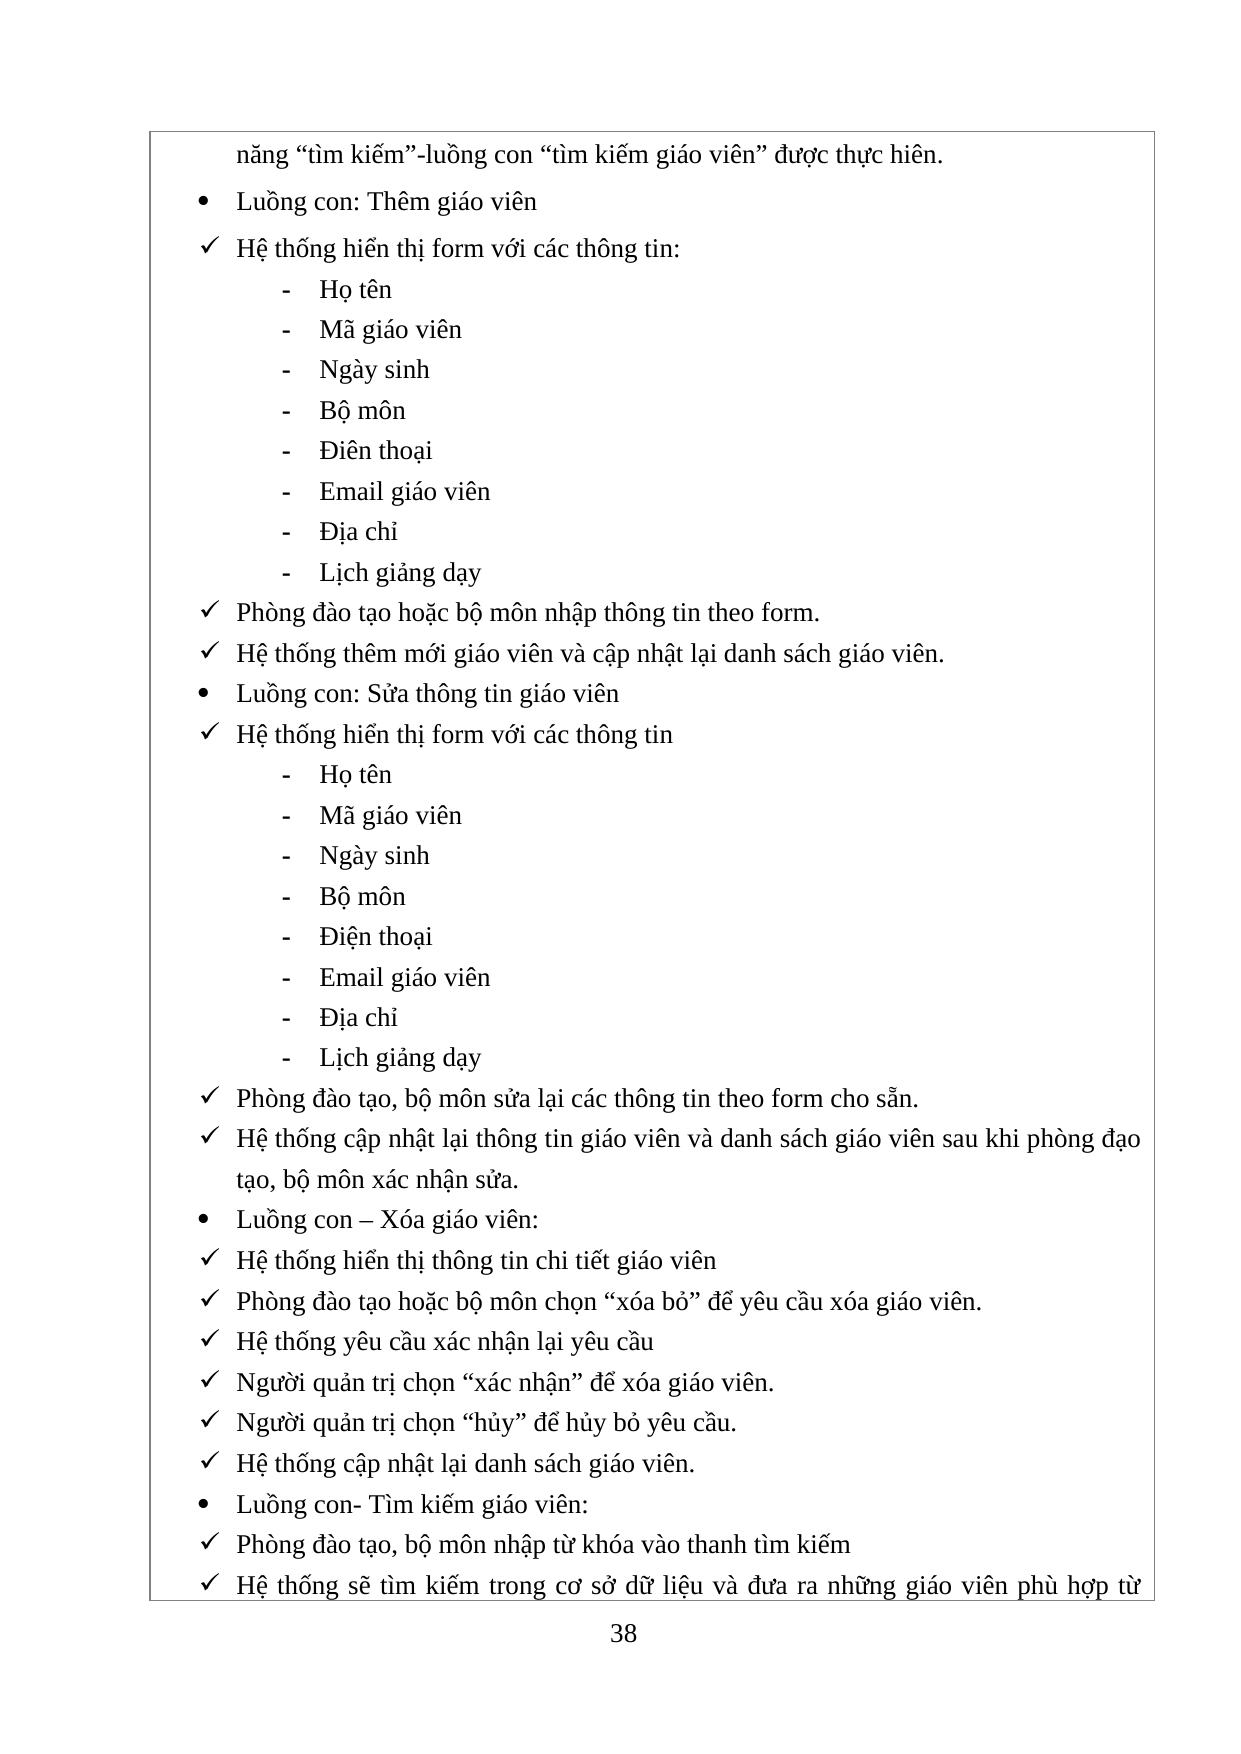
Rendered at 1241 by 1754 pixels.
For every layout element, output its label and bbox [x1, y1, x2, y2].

table_cell [151, 132, 1154, 1600]
